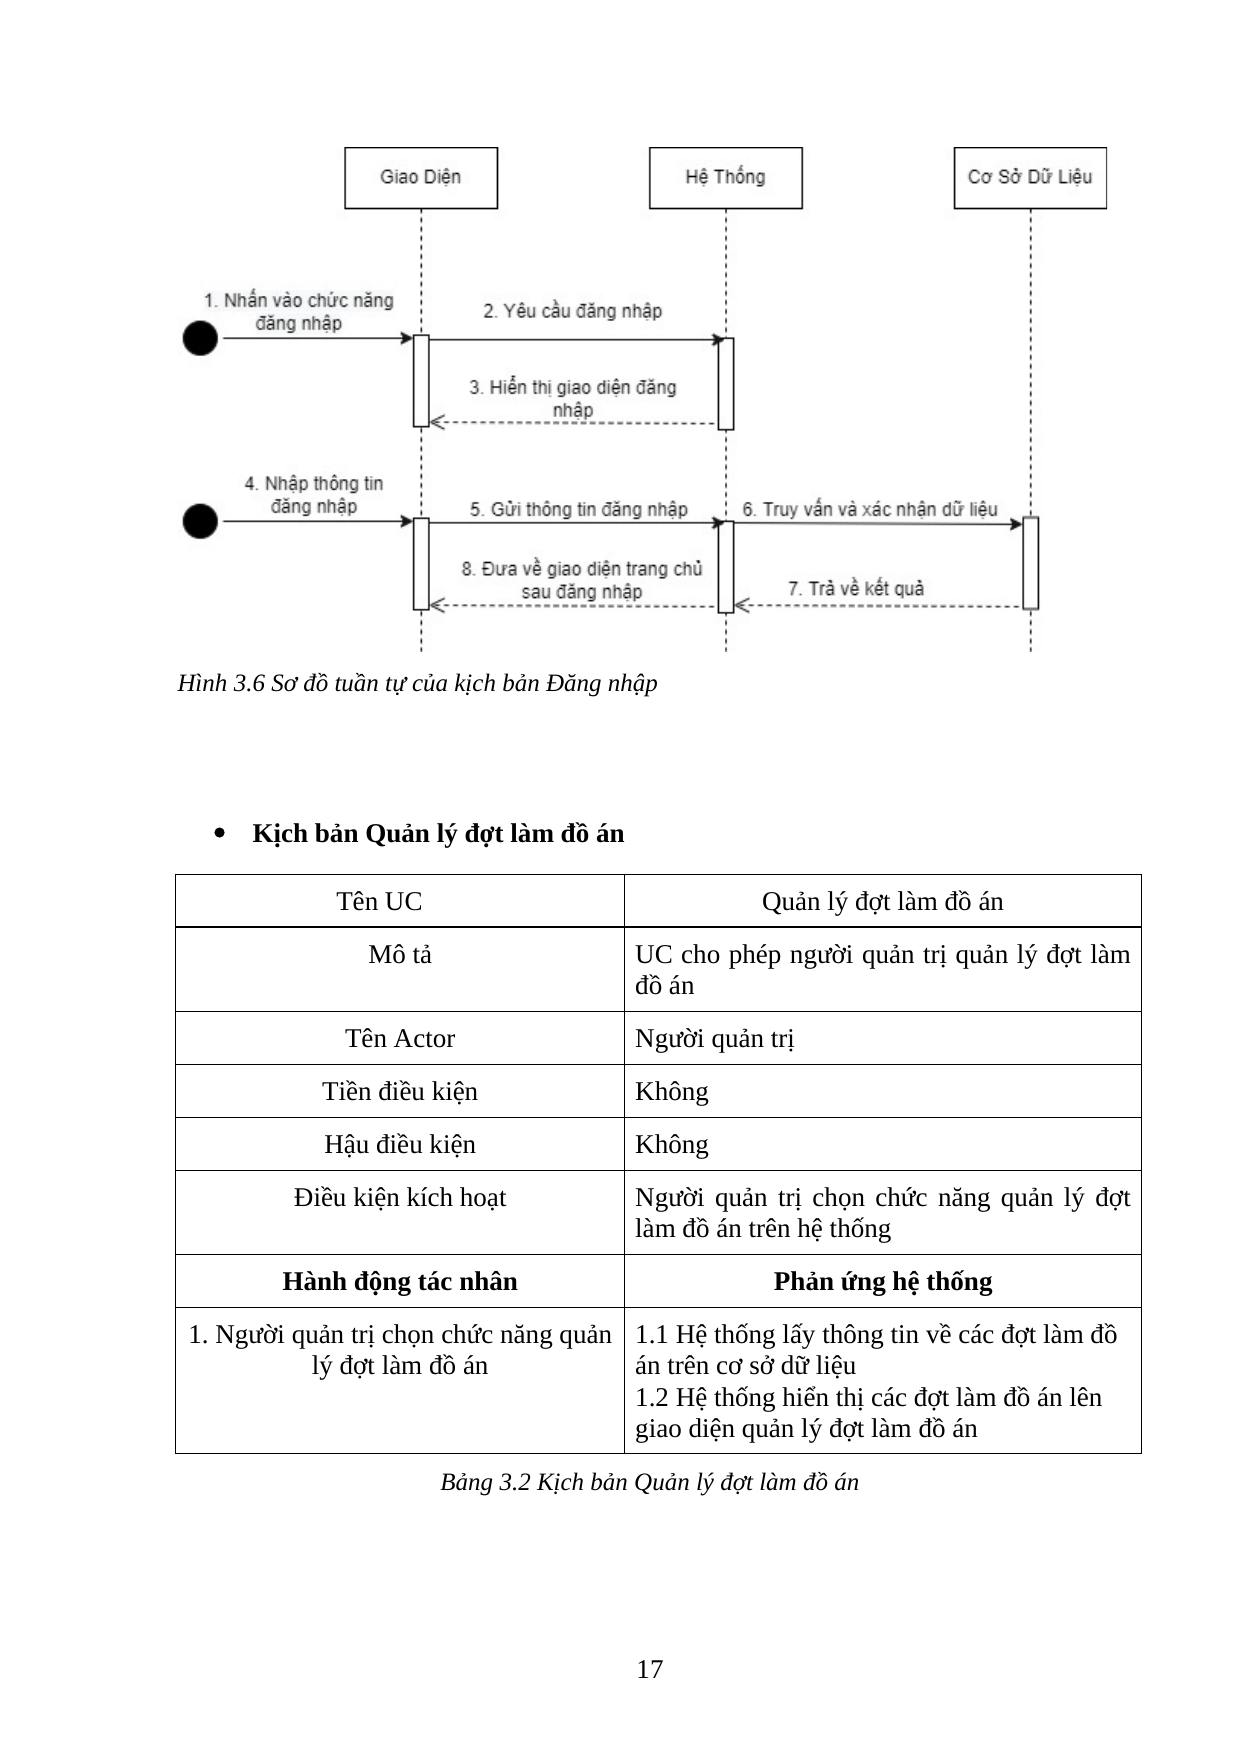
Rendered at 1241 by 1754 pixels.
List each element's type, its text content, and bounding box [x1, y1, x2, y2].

text Bảng 3.2 Kịch bản Quản lý đợt làm đồ án [177, 1467, 1122, 1496]
table_cell Phản ứng hệ thống [625, 1255, 1141, 1307]
table_cell 1. Người quản trị chọn chức năng quản lý đợt làm đồ án [176, 1308, 624, 1453]
table_cell Hậu điều kiện [176, 1118, 624, 1170]
list Kịch bản Quản lý đợt làm đồ án [215, 817, 1122, 848]
table_cell UC cho phép người quản trị quản lý đợt làm đồ án [625, 928, 1141, 1011]
table_cell Không [625, 1118, 1141, 1170]
table_cell Hành động tác nhân [176, 1255, 624, 1307]
table_cell Người quản trị chọn chức năng quản lý đợt làm đồ án trên hệ thống [625, 1171, 1141, 1254]
table_header Tên UC [176, 875, 624, 926]
table_cell Điều kiện kích hoạt [176, 1171, 624, 1254]
table_cell Tiền điều kiện [176, 1065, 624, 1117]
table_header Quản lý đợt làm đồ án [625, 875, 1141, 926]
picture [177, 147, 1108, 652]
table_cell Mô tả [176, 928, 624, 1011]
table_cell 1.1 Hệ thống lấy thông tin về các đợt làm đồ án trên cơ sở dữ liệu 1.2 Hệ thống hiển thị các đợt làm đồ án lên giao diện quản lý đợt làm đồ án [625, 1308, 1141, 1453]
table_cell Tên Actor [176, 1012, 624, 1064]
table_cell Người quản trị [625, 1012, 1141, 1064]
table_cell Không [625, 1065, 1141, 1117]
